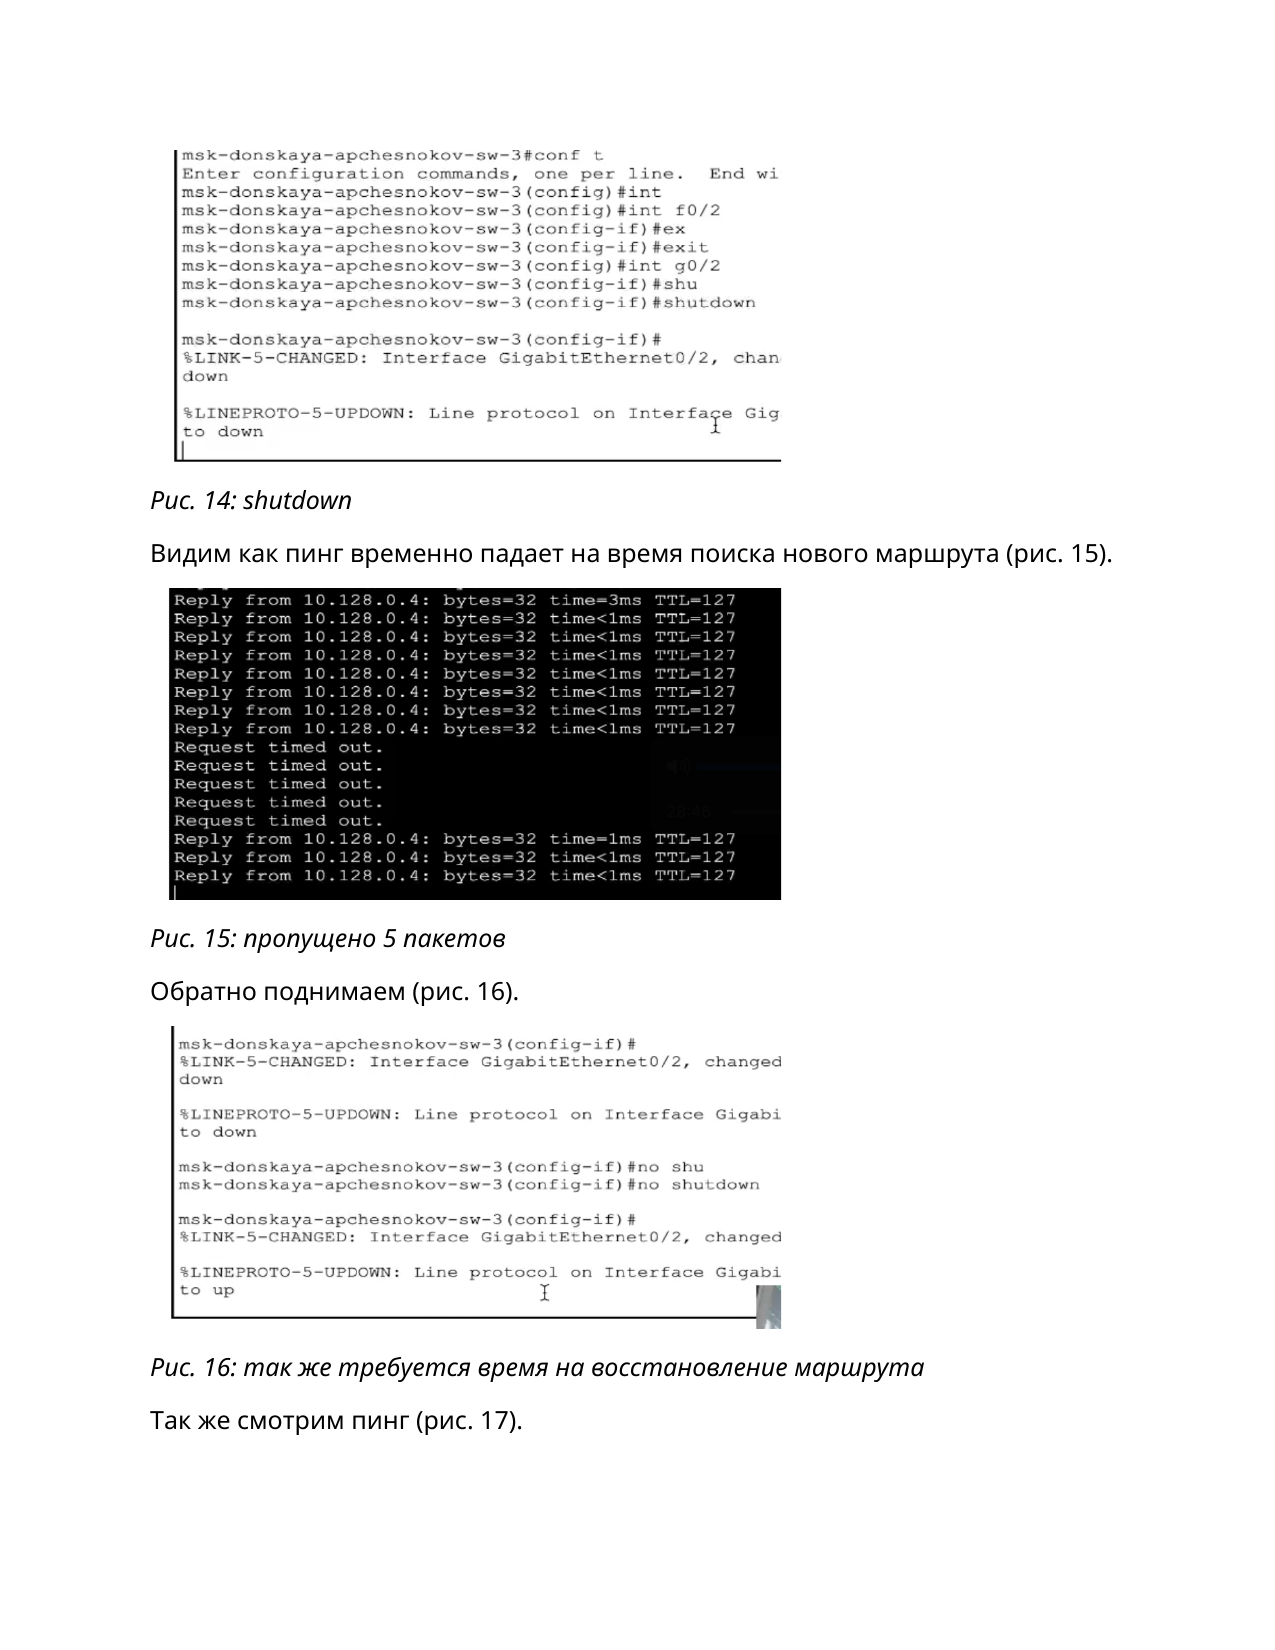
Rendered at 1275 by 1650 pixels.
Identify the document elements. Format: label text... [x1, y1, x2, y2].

text Рис. 16: так же требуется время на восстановление маршрута [150, 1349, 1125, 1383]
text Видим как пинг временно падает на время поиска нового маршрута (рис. 15). [150, 535, 1125, 569]
text Рис. 15: пропущено 5 пакетов [150, 921, 1125, 955]
picture [168, 588, 782, 900]
text Рис. 14: shutdown [150, 482, 1125, 517]
text Обратно поднимаем (рис. 16). [150, 973, 1125, 1007]
picture [168, 150, 782, 462]
picture [168, 1026, 782, 1329]
text Так же смотрим пинг (рис. 17). [150, 1402, 1125, 1436]
